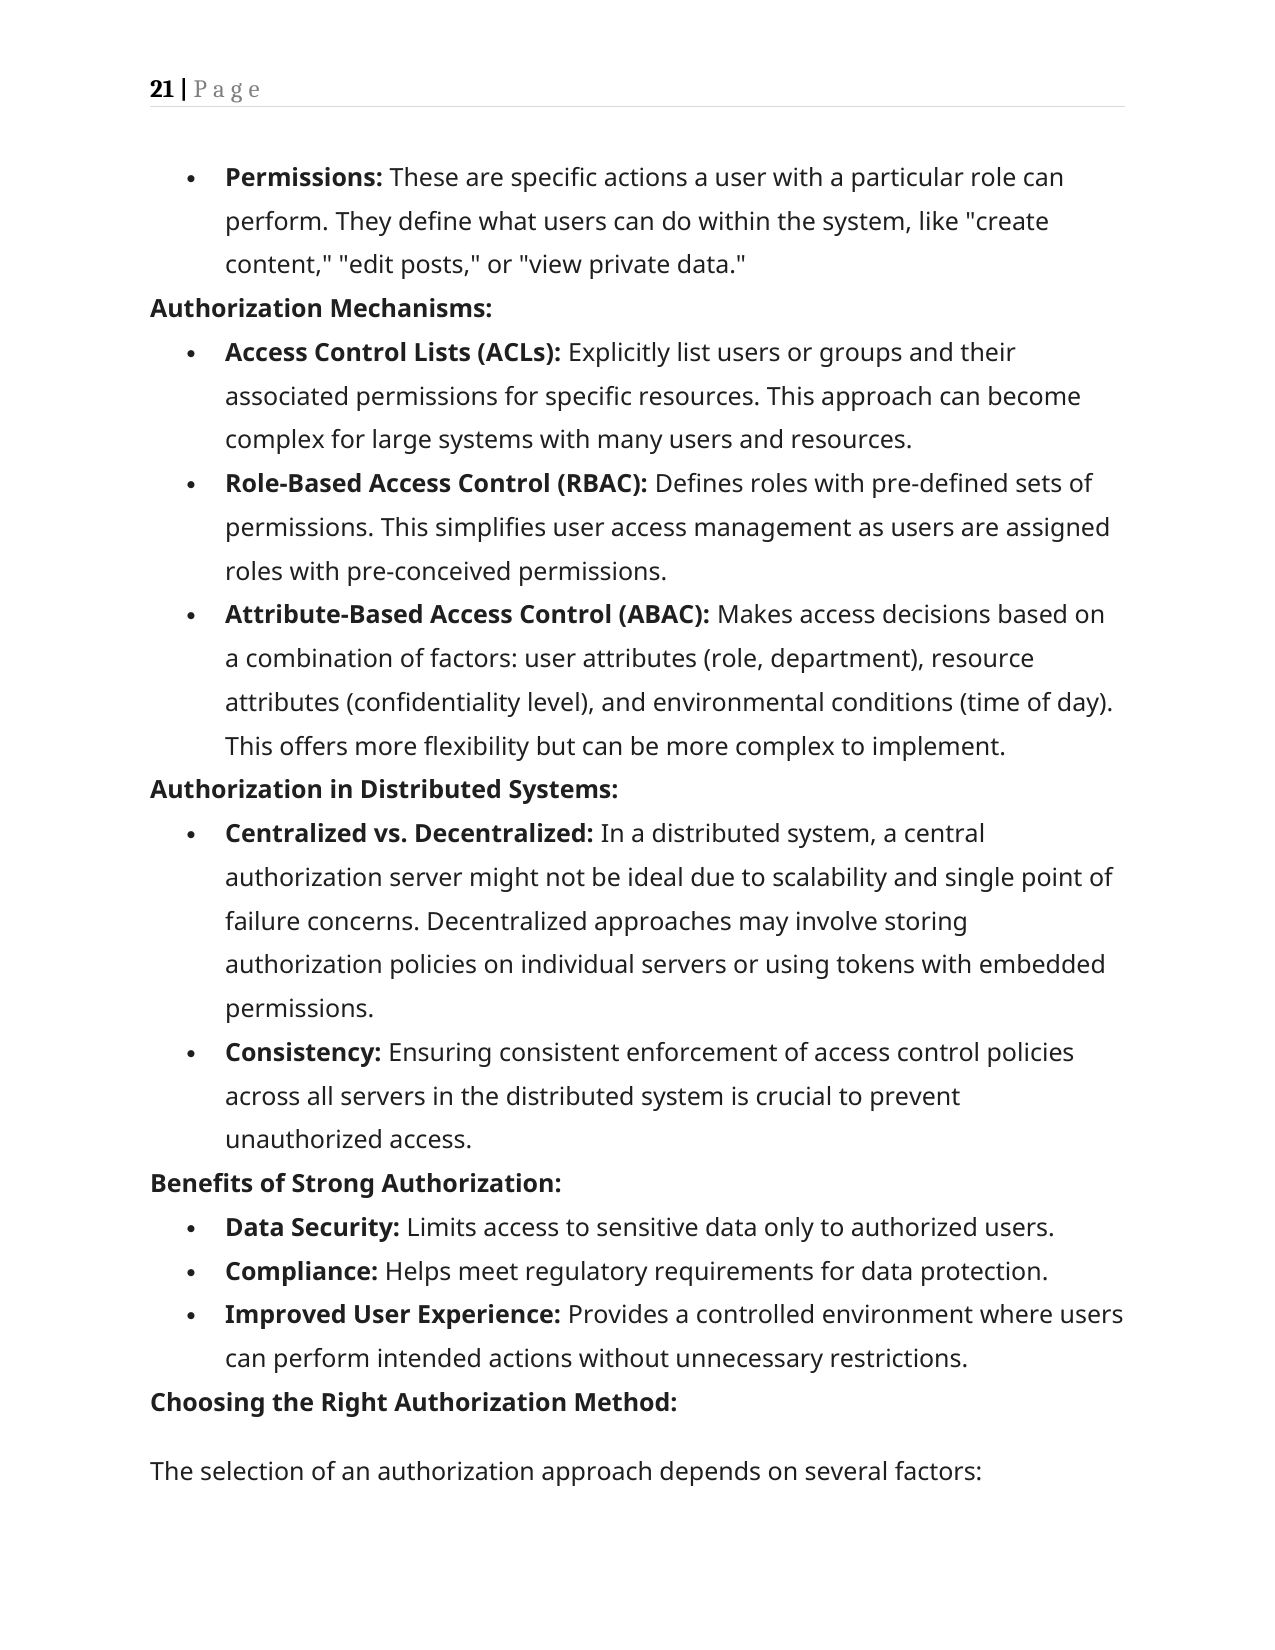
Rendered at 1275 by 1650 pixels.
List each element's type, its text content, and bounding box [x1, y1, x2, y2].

list Attribute-Based Access Control (ABAC): Makes access decisions based on a combination of factors: user attributes (role, department), resource attributes (confidentiality level), and environmental conditions (time of day). This offers more flexibility but can be more complex to implement. [187, 587, 1125, 762]
list Compliance: Helps meet regulatory requirements for data protection. [187, 1244, 1125, 1287]
list Access Control Lists (ACLs): Explicitly list users or groups and their associated permissions for specific resources. This approach can become complex for large systems with many users and resources. [187, 325, 1125, 456]
list Permissions: These are specific actions a user with a particular role can perform. They define what users can do within the system, like "create content," "edit posts," or "view private data." [187, 150, 1125, 281]
text Authorization Mechanisms: [150, 281, 1125, 325]
list Data Security: Limits access to sensitive data only to authorized users. [187, 1200, 1125, 1244]
list Centralized vs. Decentralized: In a distributed system, a central authorization server might not be ideal due to scalability and single point of failure concerns. Decentralized approaches may involve storing authorization policies on individual servers or using tokens with embedded permissions. [187, 806, 1125, 1025]
text Choosing the Right Authorization Method: [150, 1375, 1125, 1419]
text Authorization in Distributed Systems: [150, 762, 1125, 806]
list Consistency: Ensuring consistent enforcement of access control policies across all servers in the distributed system is crucial to prevent unauthorized access. [187, 1025, 1125, 1156]
text The selection of an authorization approach depends on several factors: [150, 1444, 1125, 1487]
text Benefits of Strong Authorization: [150, 1156, 1125, 1200]
list Improved User Experience: Provides a controlled environment where users can perform intended actions without unnecessary restrictions. [187, 1287, 1125, 1375]
list Role-Based Access Control (RBAC): Defines roles with pre-defined sets of permissions. This simplifies user access management as users are assigned roles with pre-conceived permissions. [187, 456, 1125, 587]
